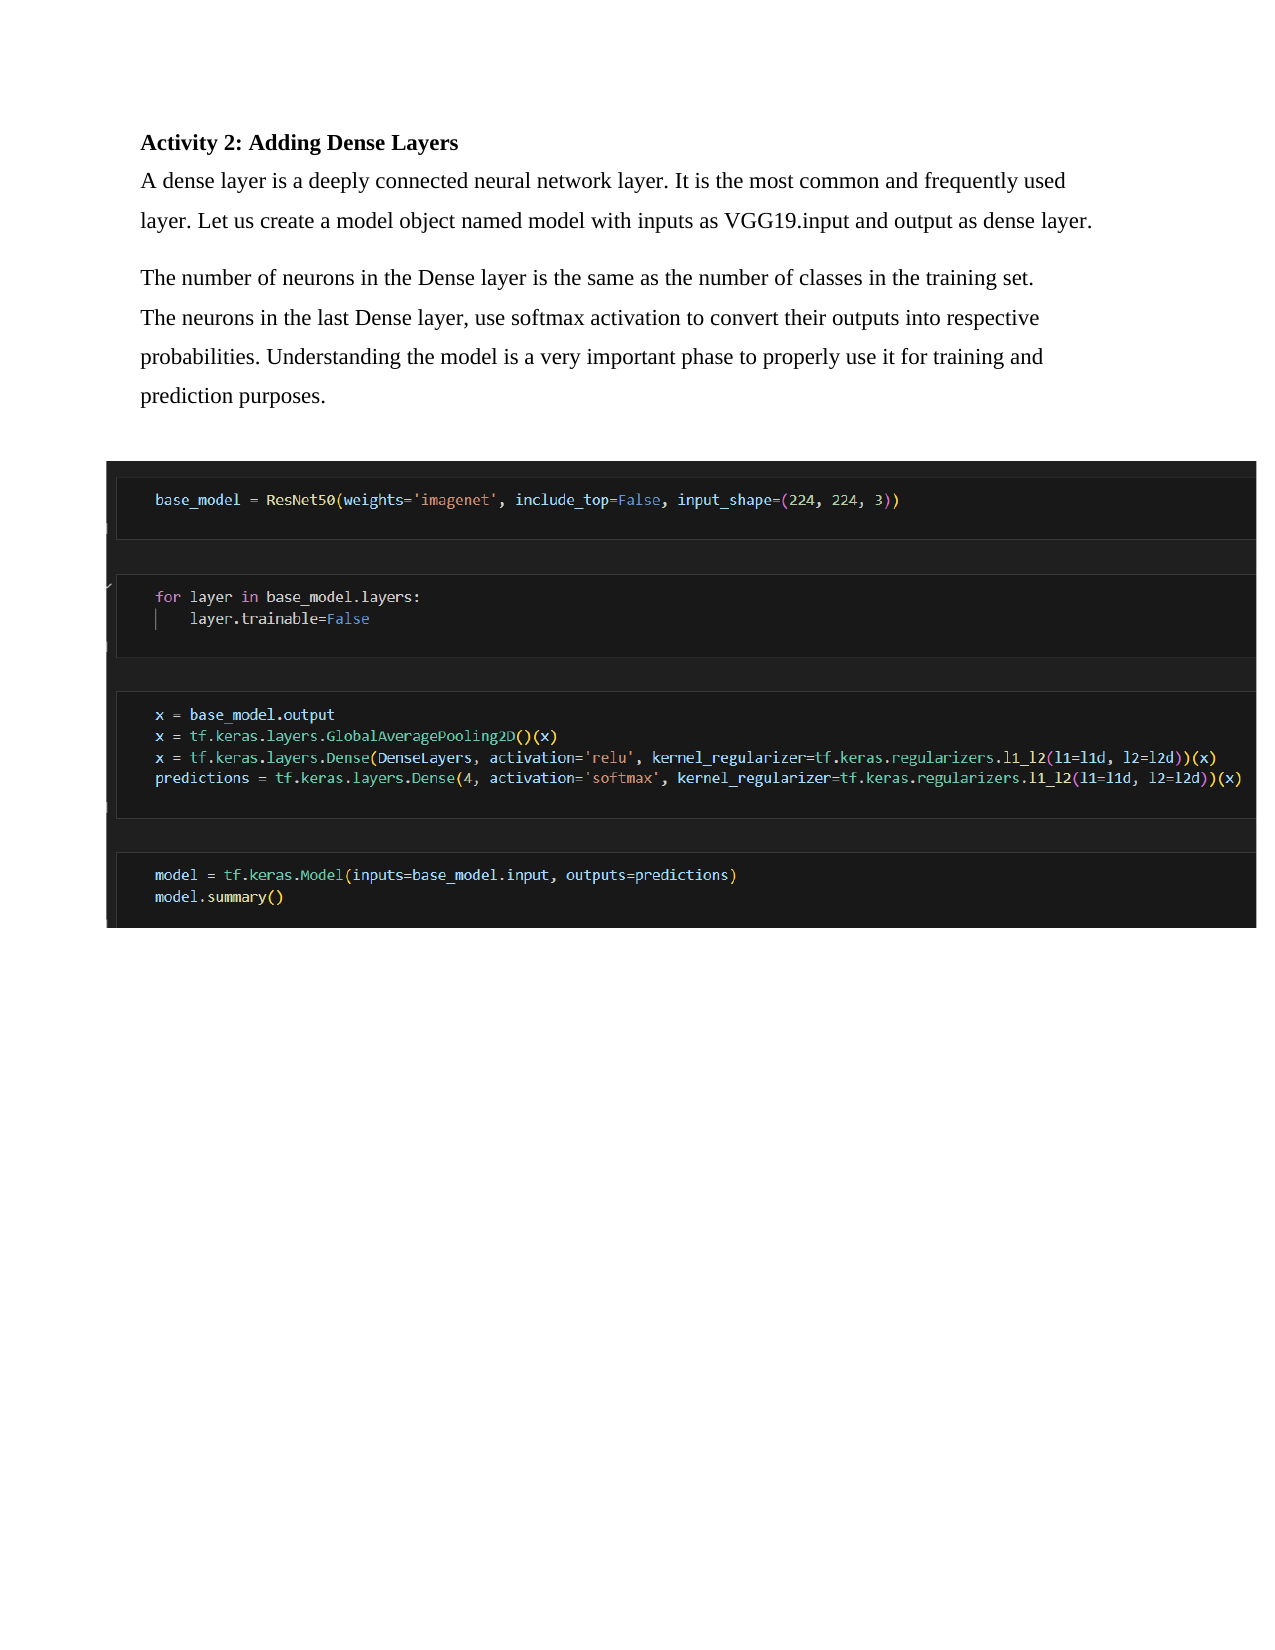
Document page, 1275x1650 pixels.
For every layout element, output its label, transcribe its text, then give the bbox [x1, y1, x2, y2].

subtitle Activity 2: Adding Dense Layers [140, 129, 1256, 156]
text The number of neurons in the Dense layer is the same as the number of classes in the training set. The neurons in the last Dense layer, use softmax activation to convert their outputs into respective probabilities. Understanding the model is a very important phase to properly use it for training and prediction purposes. [140, 264, 1072, 409]
picture [106, 461, 1257, 928]
text A dense layer is a deeply connected neural network layer. It is the most common and frequently used layer. Let us create a model object named model with inputs as VGG19.input and output as dense layer. [140, 167, 1113, 233]
